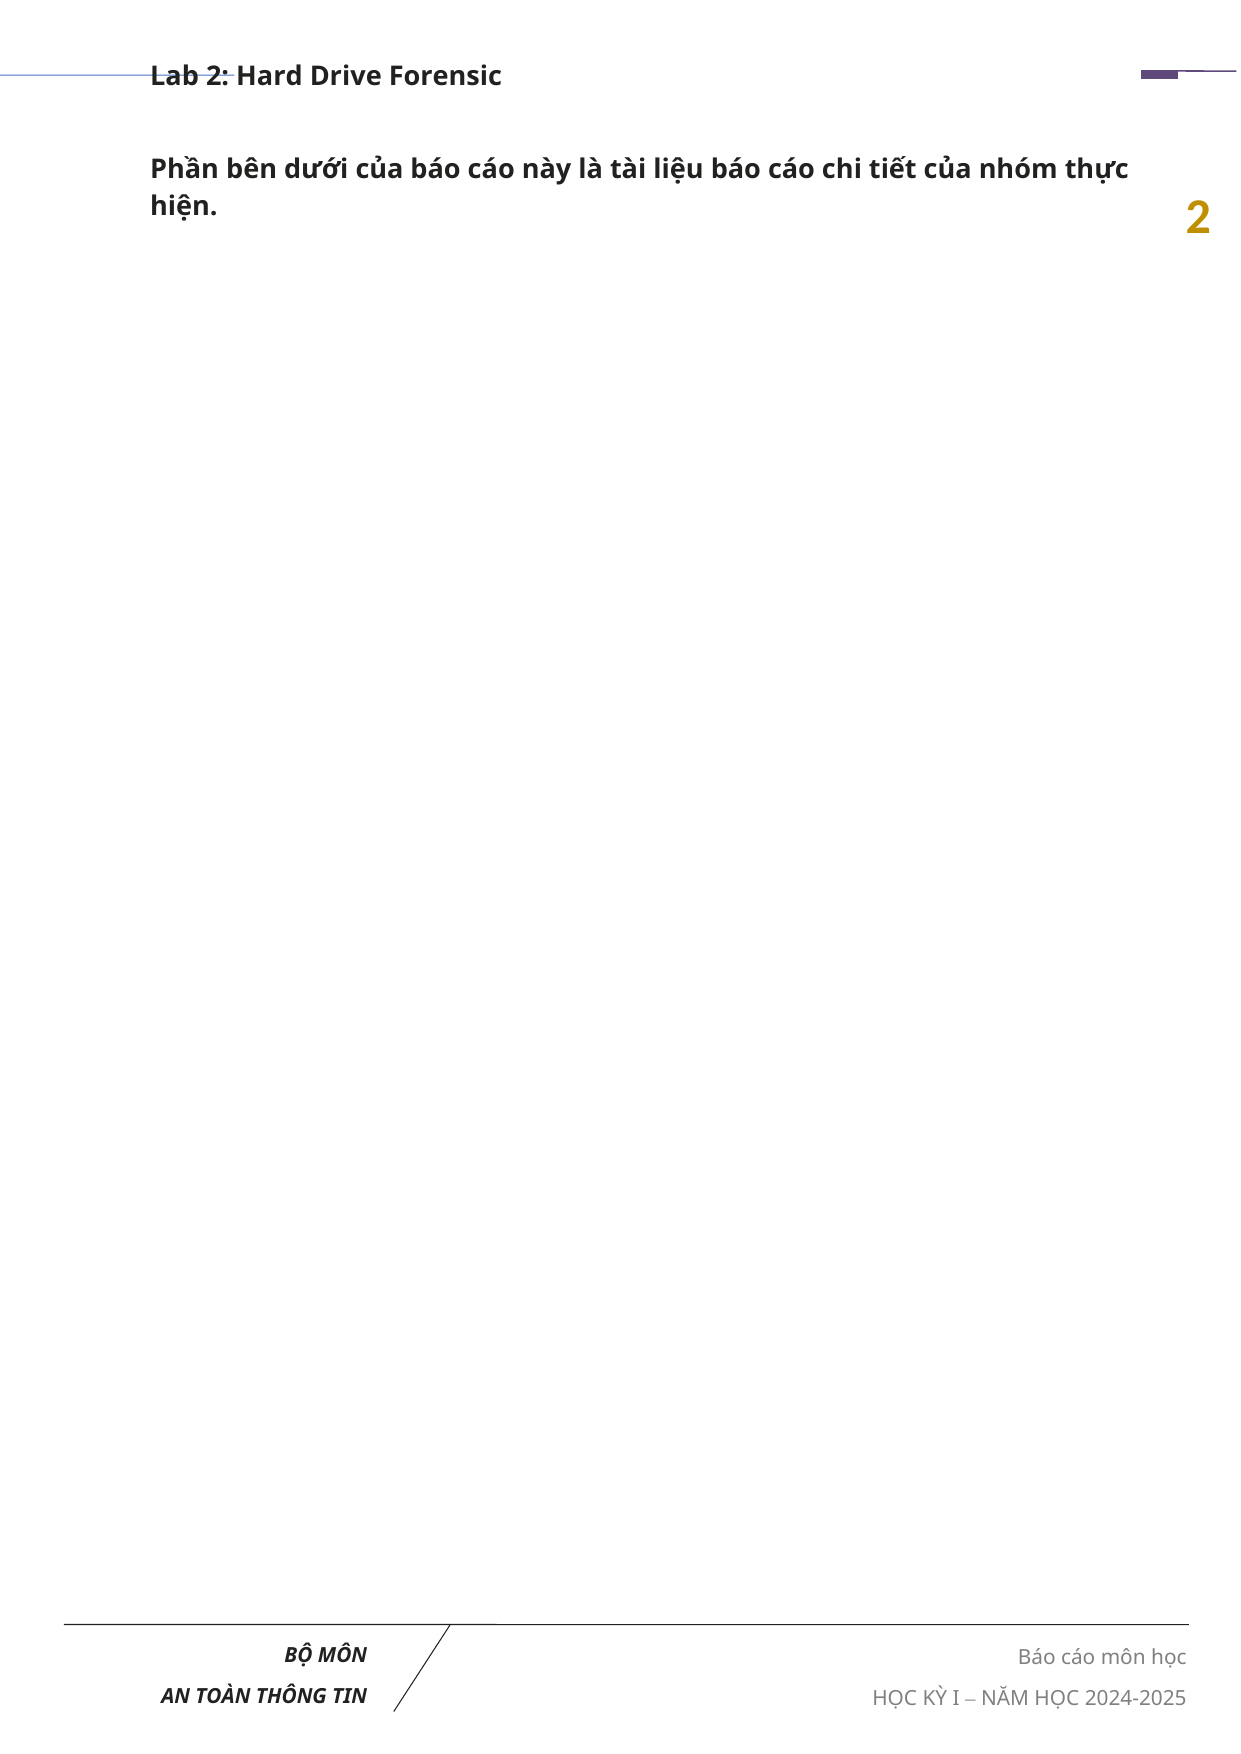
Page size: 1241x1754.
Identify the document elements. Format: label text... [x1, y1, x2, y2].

text Phần bên dưới của báo cáo này là tài liệu báo cáo chi tiết của nhóm thực hiện. [150, 150, 1153, 224]
